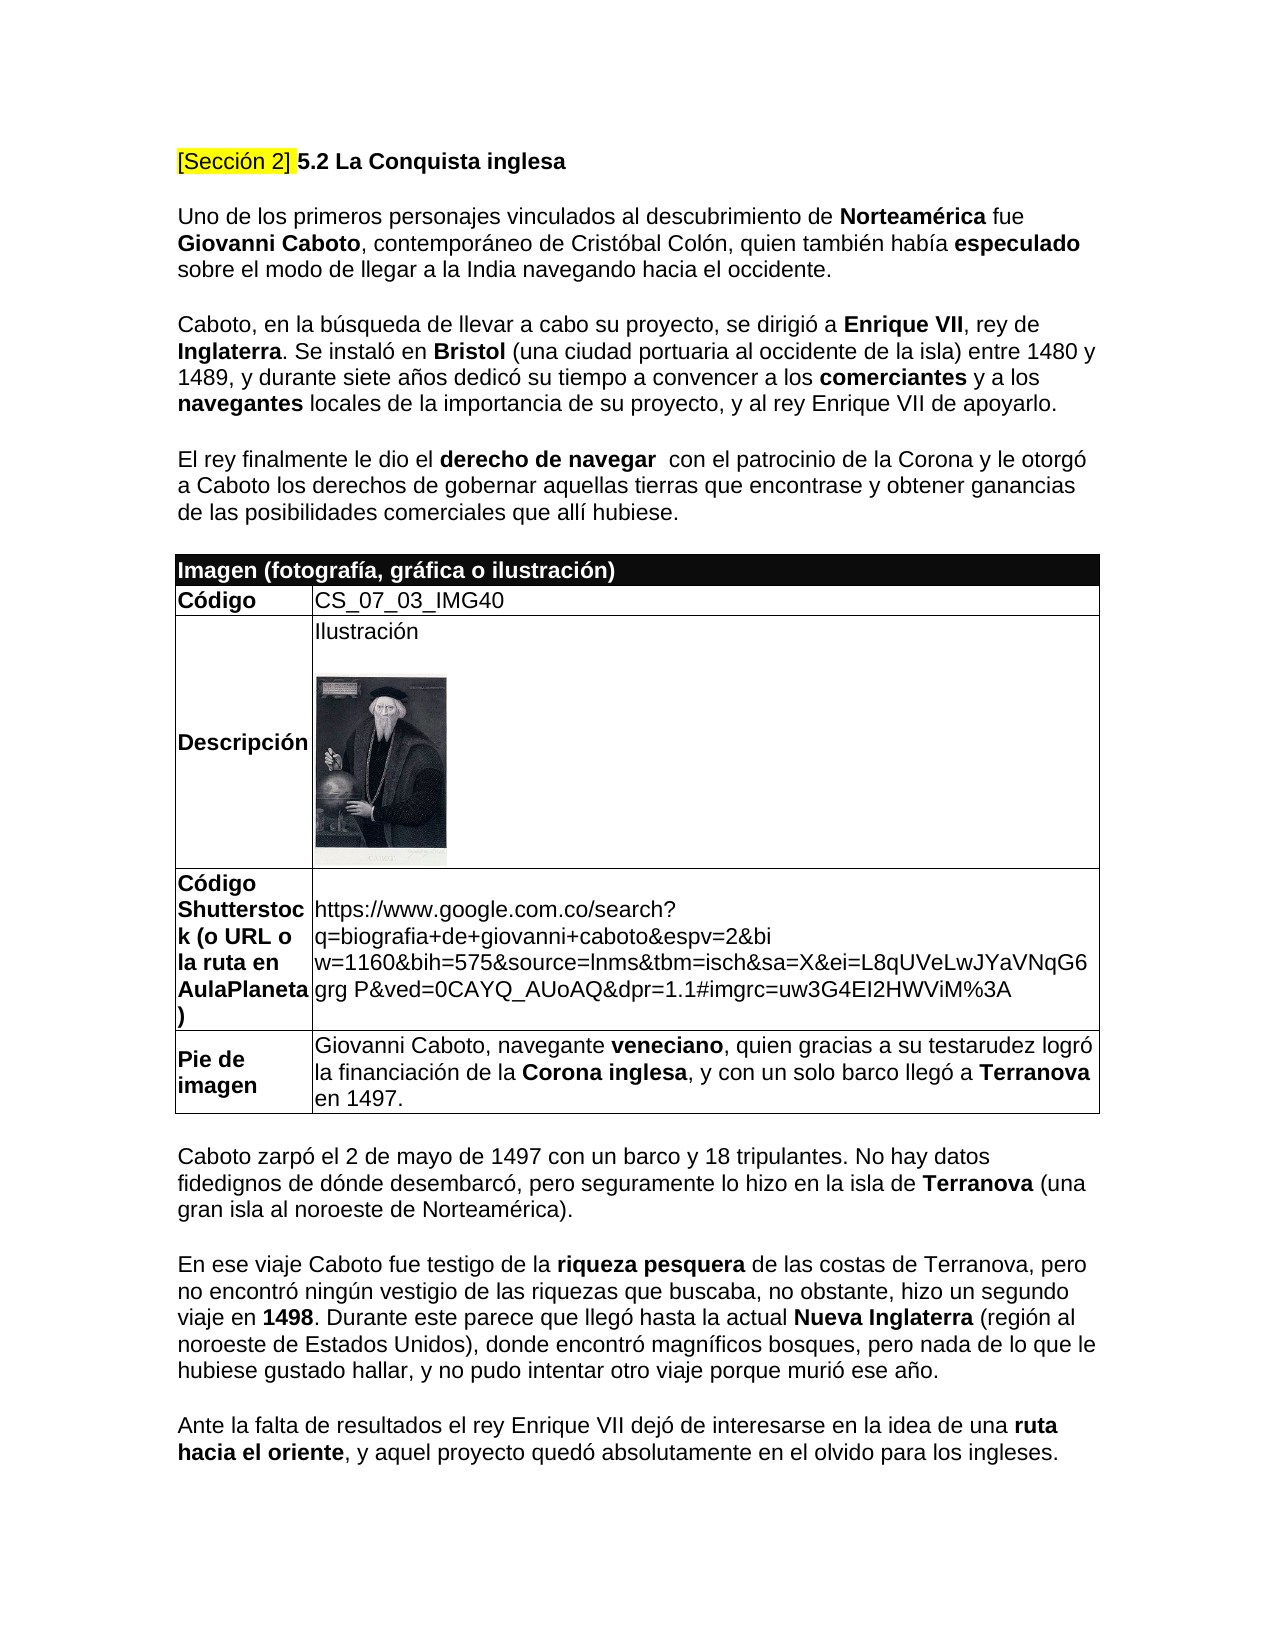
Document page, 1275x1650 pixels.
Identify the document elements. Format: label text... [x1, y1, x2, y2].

text Caboto zarpó el 2 de mayo de 1497 con un barco y 18 tripulantes. No hay datos fidedignos de dónde desembarcó, pero seguramente lo hizo en la isla de Terranova (una gran isla al noroeste de Norteamérica). [177, 1143, 1098, 1222]
table_cell Pie de imagen [176, 1031, 312, 1113]
table_cell Código [176, 586, 312, 615]
text En ese viaje Caboto fue testigo de la riqueza pesquera de las costas de Terranova, pero no encontró ningún vestigio de las riquezas que buscaba, no obstante, hizo un segundo viaje en 1498. Durante este parece que llegó hasta la actual Nueva Inglaterra (región al noroeste de Estados Unidos), donde encontró magníficos bosques, pero nada de lo que le hubiese gustado hallar, y no pudo intentar otro viaje porque murió ese año. [177, 1251, 1098, 1383]
table_cell Código Shutterstock (o URL o la ruta en AulaPlaneta) [176, 869, 312, 1030]
picture [314, 673, 448, 866]
table_cell Descripción [176, 616, 312, 867]
text Uno de los primeros personajes vinculados al descubrimiento de Norteamérica fue Giovanni Caboto, contemporáneo de Cristóbal Colón, quien también había especulado sobre el modo de llegar a la India navegando hacia el occidente. [177, 203, 1098, 282]
text Ante la falta de resultados el rey Enrique VII dejó de interesarse en la idea de una ruta hacia el oriente, y aquel proyecto quedó absolutamente en el olvido para los ingleses. [177, 1412, 1098, 1465]
table_cell https://www.google.com.co/search?q=biografia+de+giovanni+caboto&espv=2&bi w=1160&bih=575&source=lnms&tbm=isch&sa=X&ei=L8qUVeLwJYaVNqG6grg P&ved=0CAYQ_AUoAQ&dpr=1.1#imgrc=uw3G4EI2HWViM%3A [313, 869, 1099, 1030]
table_cell Giovanni Caboto, navegante veneciano, quien gracias a su testarudez logró la financiación de la Corona inglesa, y con un solo barco llegó a Terranova en 1497. [313, 1031, 1099, 1113]
text [Sección 2] 5.2 La Conquista inglesa [297, 148, 1098, 174]
table_cell CS_07_03_IMG40 [313, 586, 1099, 615]
table_header Imagen (fotografía, gráfica o ilustración) [176, 555, 1099, 585]
text El rey finalmente le dio el derecho de navegar con el patrocinio de la Corona y le otorgó a Caboto los derechos de gobernar aquellas tierras que encontrase y obtener ganancias de las posibilidades comerciales que allí hubiese. [177, 446, 1098, 525]
table_cell Ilustración [313, 616, 1099, 867]
text Caboto, en la búsqueda de llevar a cabo su proyecto, se dirigió a Enrique VII, rey de Inglaterra. Se instaló en Bristol (una ciudad portuaria al occidente de la isla) entre 1480 y 1489, y durante siete años dedicó su tiempo a convencer a los comerciantes y a los navegantes locales de la importancia de su proyecto, y al rey Enrique VII de apoyarlo. [177, 311, 1098, 417]
